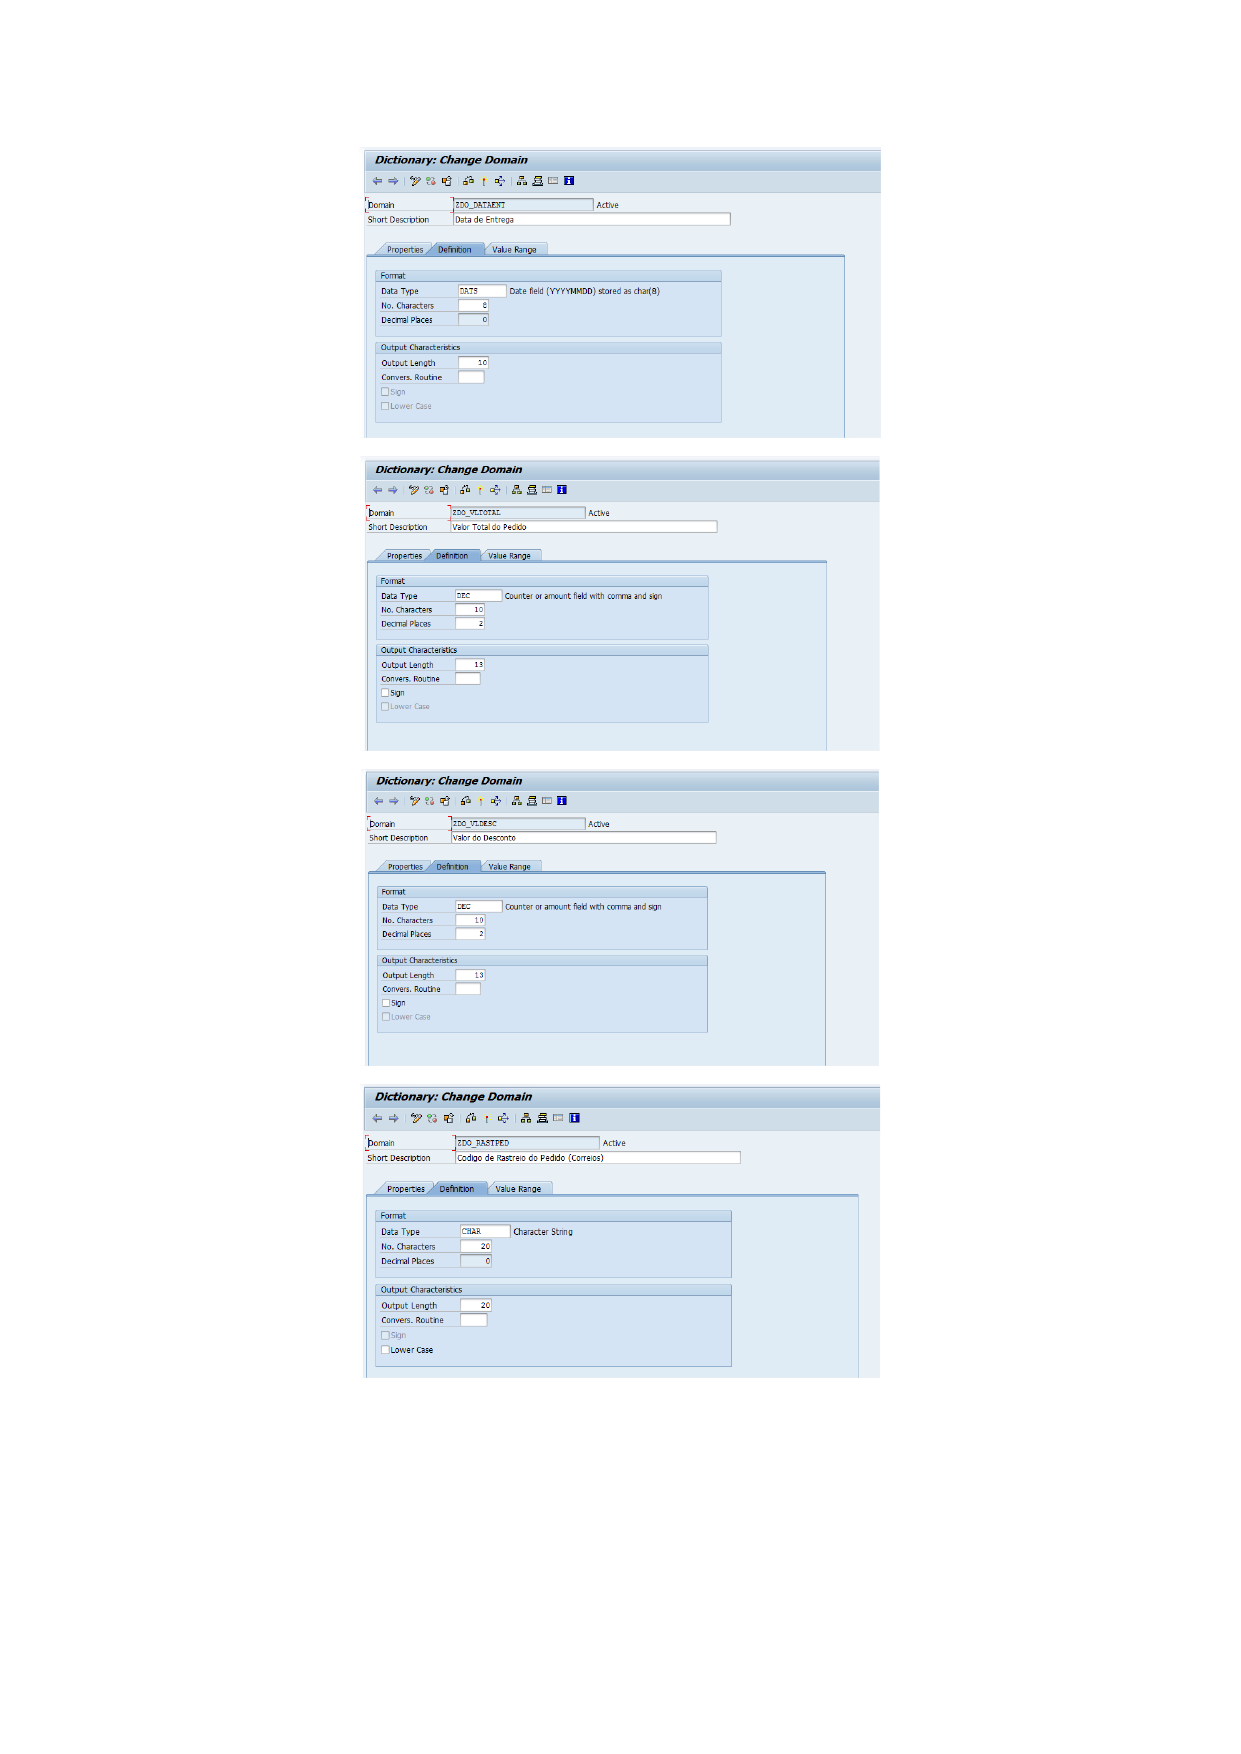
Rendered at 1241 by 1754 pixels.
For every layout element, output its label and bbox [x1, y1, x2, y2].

picture [360, 456, 880, 751]
picture [360, 1084, 881, 1378]
picture [359, 147, 881, 438]
picture [361, 769, 879, 1066]
